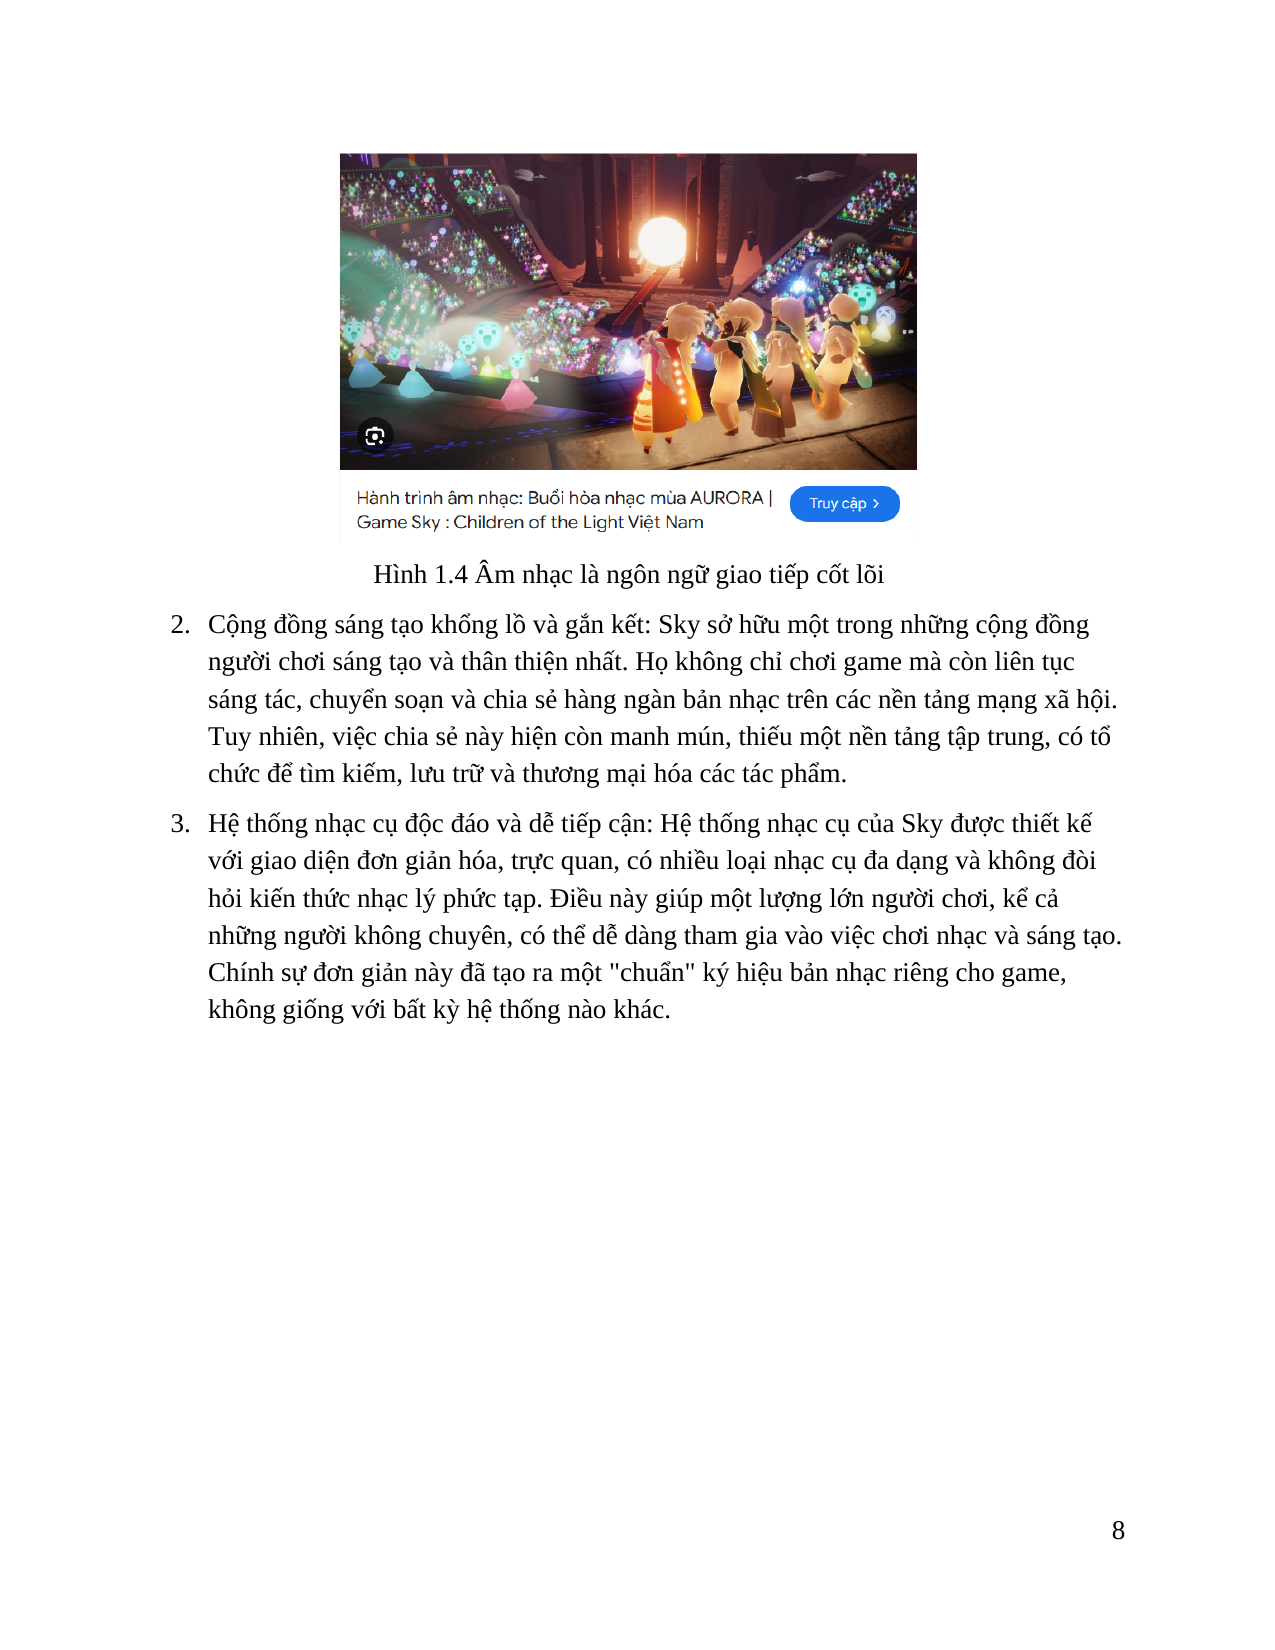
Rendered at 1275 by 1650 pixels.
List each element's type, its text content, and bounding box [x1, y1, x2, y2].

list Cộng đồng sáng tạo khổng lồ và gắn kết: Sky sở hữu một trong những cộng đồng người chơi sáng tạo và thân thiện nhất. Họ không chỉ chơi game mà còn liên tục sáng tác, chuyển soạn và chia sẻ hàng ngàn bản nhạc trên các nền tảng mạng xã hội. Tuy nhiên, việc chia sẻ này hiện còn manh mún, thiếu một nền tảng tập trung, có tổ chức để tìm kiếm, lưu trữ và thương mại hóa các tác phẩm. [170, 608, 1125, 788]
list Hệ thống nhạc cụ độc đáo và dễ tiếp cận: Hệ thống nhạc cụ của Sky được thiết kế với giao diện đơn giản hóa, trực quan, có nhiều loại nhạc cụ đa dạng và không đòi hỏi kiến thức nhạc lý phức tạp. Điều này giúp một lượng lớn người chơi, kể cả những người không chuyên, có thể dễ dàng tham gia vào việc chơi nhạc và sáng tạo. Chính sự đơn giản này đã tạo ra một "chuẩn" ký hiệu bản nhạc riêng cho game, không giống với bất kỳ hệ thống nào khác. [170, 807, 1125, 1025]
picture [339, 150, 919, 540]
text Hình 1.4 Âm nhạc là ngôn ngữ giao tiếp cốt lõi [133, 558, 1125, 589]
